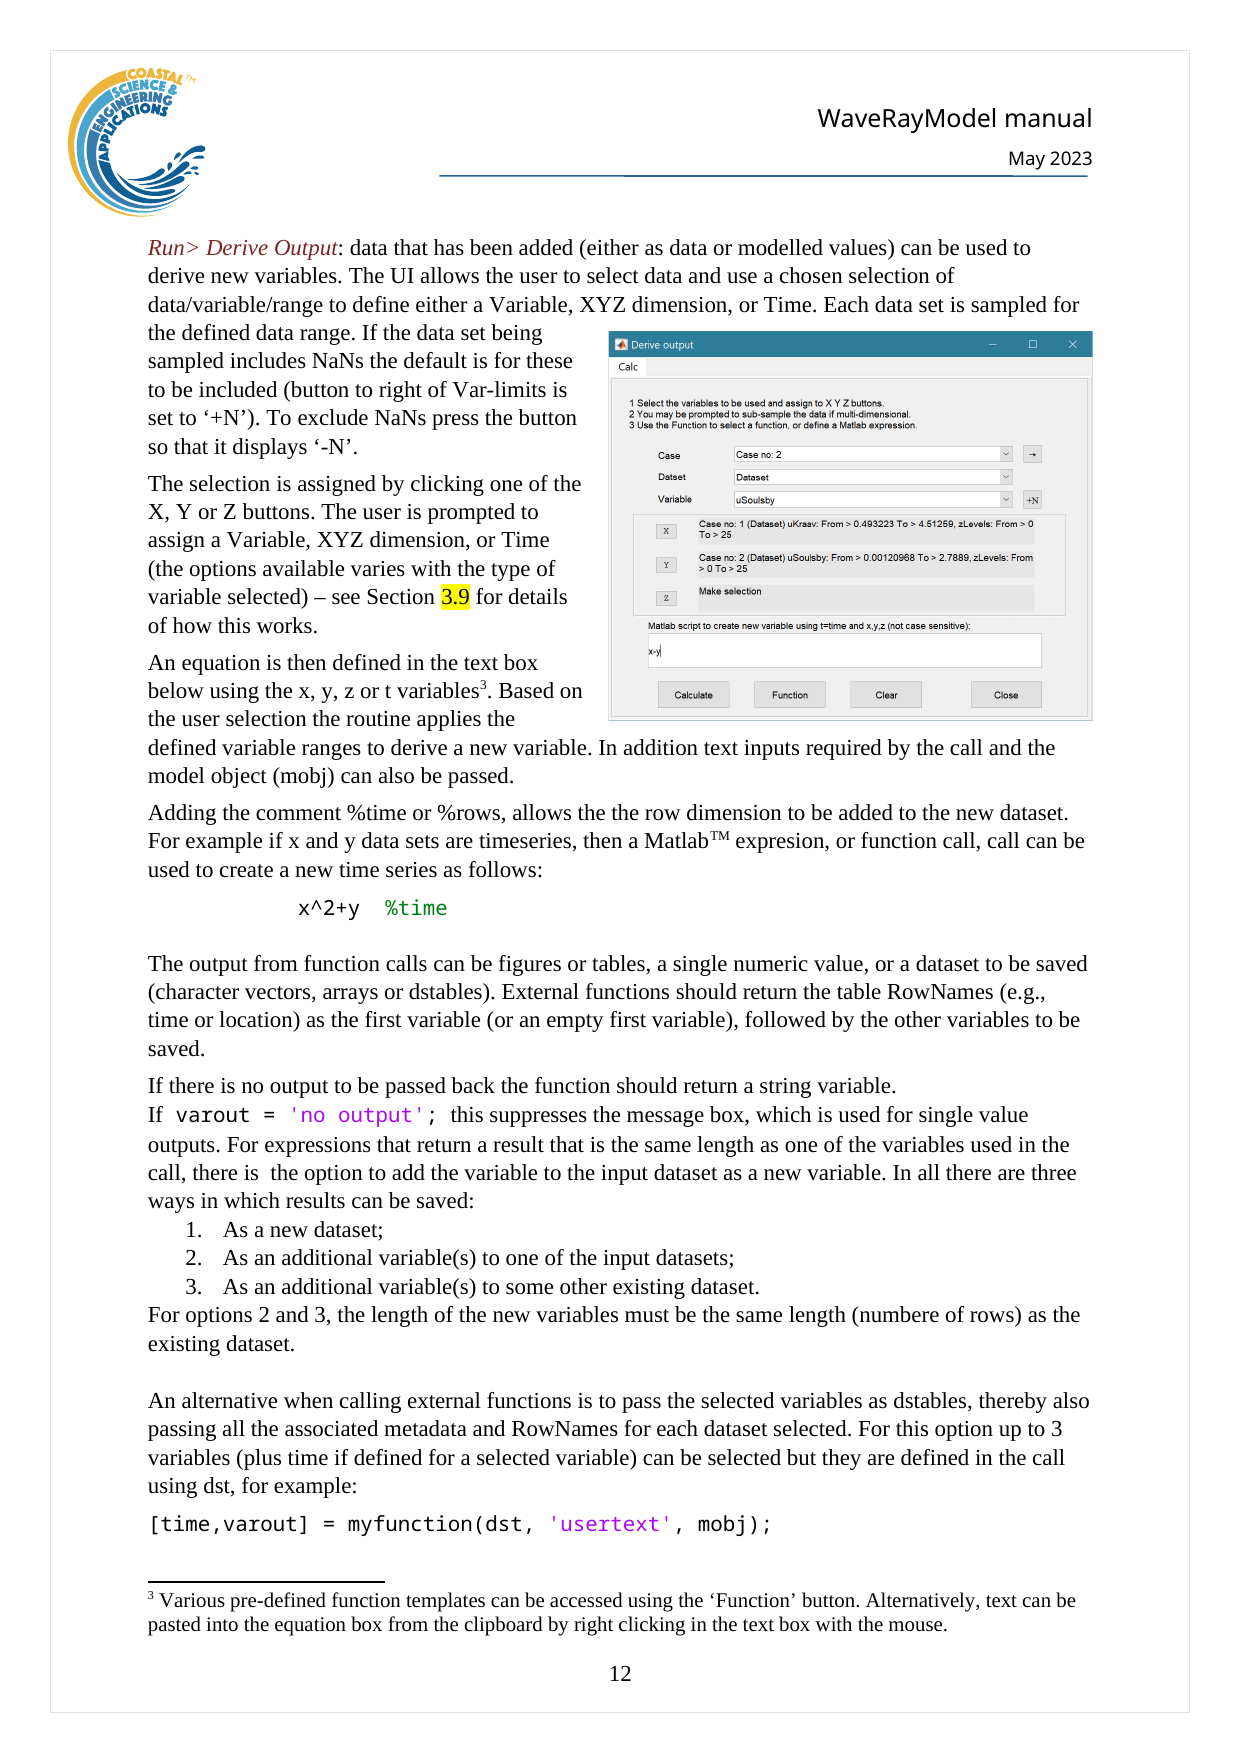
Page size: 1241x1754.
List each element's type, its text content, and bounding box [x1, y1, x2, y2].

text Run> Derive Output: data that has been added (either as data or modelled values) can be used to derive new variables. The UI allows the user to select data and use a chosen selection of data/variable/range to define either a Variable, XYZ dimension, or Time. Each data set is sampled for the defined data range. If the data set being sampled includes NaNs the default is for these to be included (button to right of Var-limits is set to ‘+N’). To exclude NaNs press the button so that it displays ‘-N’. [148, 234, 1093, 459]
text Adding the comment %time or %rows, allows the the row dimension to be added to the new dataset. For example if x and y data sets are timeseries, then a MatlabTM expresion, or function call, call can be used to create a new time series as follows: [148, 799, 1093, 882]
text An equation is then defined in the text box below using the x, y, z or t variables. Based on the user selection the routine applies the defined variable ranges to derive a new variable. In addition text inputs required by the call and the model object (mobj) can also be passed. [148, 649, 1093, 789]
text The selection is assigned by clicking one of the X, Y or Z buttons. The user is prompted to assign a Variable, XYZ dimension, or Time (the options available varies with the type of variable selected) – see Section 3.9 for details of how this works. [148, 470, 608, 638]
list As an additional variable(s) to one of the input datasets; [185, 1244, 1093, 1271]
text [time,varout] = myfunction(dst, 'usertext', mobj); [148, 1509, 1093, 1537]
text If varout = 'no output'; this suppresses the message box, which is used for single value outputs. For expressions that return a result that is the same length as one of the variables used in the call, there is the option to add the variable to the input dataset as a new variable. In all there are three ways in which results can be saved: [148, 1100, 1093, 1214]
text The output from function calls can be figures or tables, a single numeric value, or a dataset to be saved (character vectors, arrays or dstables). External functions should return the table RowNames (e.g., time or location) as the first variable (or an empty first variable), followed by the other variables to be saved. [148, 950, 1093, 1061]
list As a new dataset; [185, 1216, 1093, 1242]
text An alternative when calling external functions is to pass the selected variables as dstables, thereby also passing all the associated metadata and RowNames for each dataset selected. For this option up to 3 variables (plus time if defined for a selected variable) can be selected but they are defined in the call using dst, for example: [148, 1387, 1093, 1498]
picture [608, 331, 1093, 721]
text x^2+y %time [223, 893, 1093, 921]
text If there is no output to be passed back the function should return a string variable. [148, 1072, 1093, 1098]
text For options 2 and 3, the length of the new variables must be the same length (numbere of rows) as the existing dataset. [148, 1301, 1093, 1356]
list As an additional variable(s) to some other existing dataset. [185, 1273, 1093, 1299]
